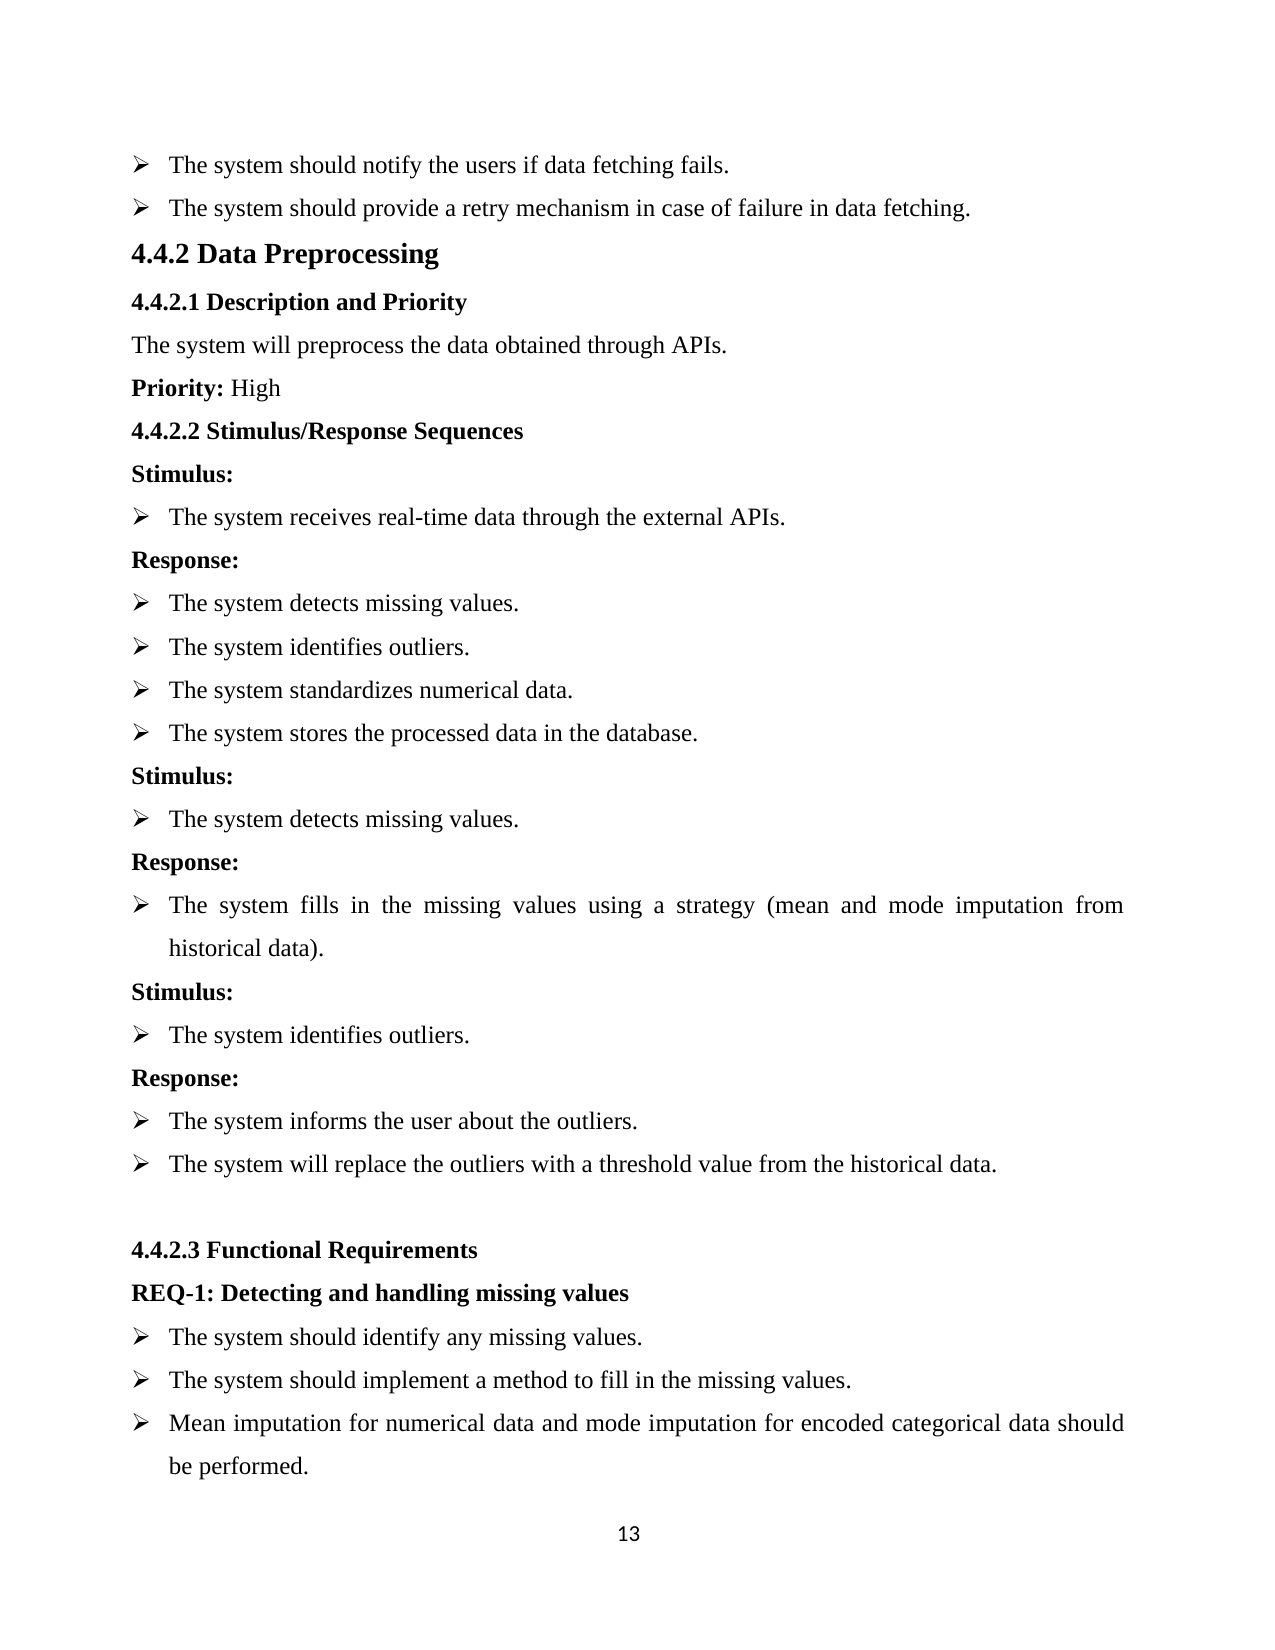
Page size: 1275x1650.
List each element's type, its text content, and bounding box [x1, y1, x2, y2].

list The system fills in the missing values using a strategy (mean and mode imputation from historical data). [131, 890, 1125, 962]
list The system should identify any missing values. [131, 1322, 1125, 1350]
text Stimulus: [131, 977, 1125, 1005]
text REQ-1: Detecting and handling missing values [131, 1278, 1125, 1307]
text 4.4.2 Data Preprocessing [131, 236, 1125, 270]
text Stimulus: [131, 459, 1125, 488]
text 4.4.2.3 Functional Requirements [131, 1235, 1125, 1264]
list The system receives real-time data through the external APIs. [131, 502, 1125, 531]
list The system identifies outliers. [131, 1020, 1125, 1048]
list Mean imputation for numerical data and mode imputation for encoded categorical data should be performed. [131, 1408, 1125, 1480]
text Response: [131, 1063, 1125, 1092]
list The system standardizes numerical data. [131, 675, 1125, 703]
list The system should provide a retry mechanism in case of failure in data fetching. [131, 193, 1125, 222]
list The system detects missing values. [131, 588, 1125, 617]
list The system will replace the outliers with a threshold value from the historical data. [131, 1149, 1125, 1178]
text Response: [131, 545, 1125, 574]
text Response: [131, 847, 1125, 876]
text Priority: High [131, 373, 1125, 402]
text Stimulus: [131, 761, 1125, 790]
list The system identifies outliers. [131, 632, 1125, 660]
list The system should implement a method to fill in the missing values. [131, 1365, 1125, 1393]
list The system informs the user about the outliers. [131, 1106, 1125, 1135]
list The system detects missing values. [131, 804, 1125, 833]
list The system should notify the users if data fetching fails. [131, 150, 1125, 179]
list The system stores the processed data in the database. [131, 718, 1125, 747]
text 4.4.2.1 Description and Priority [131, 287, 1125, 315]
text 4.4.2.2 Stimulus/Response Sequences [131, 416, 1125, 445]
text The system will preprocess the data obtained through APIs. [131, 330, 1125, 358]
